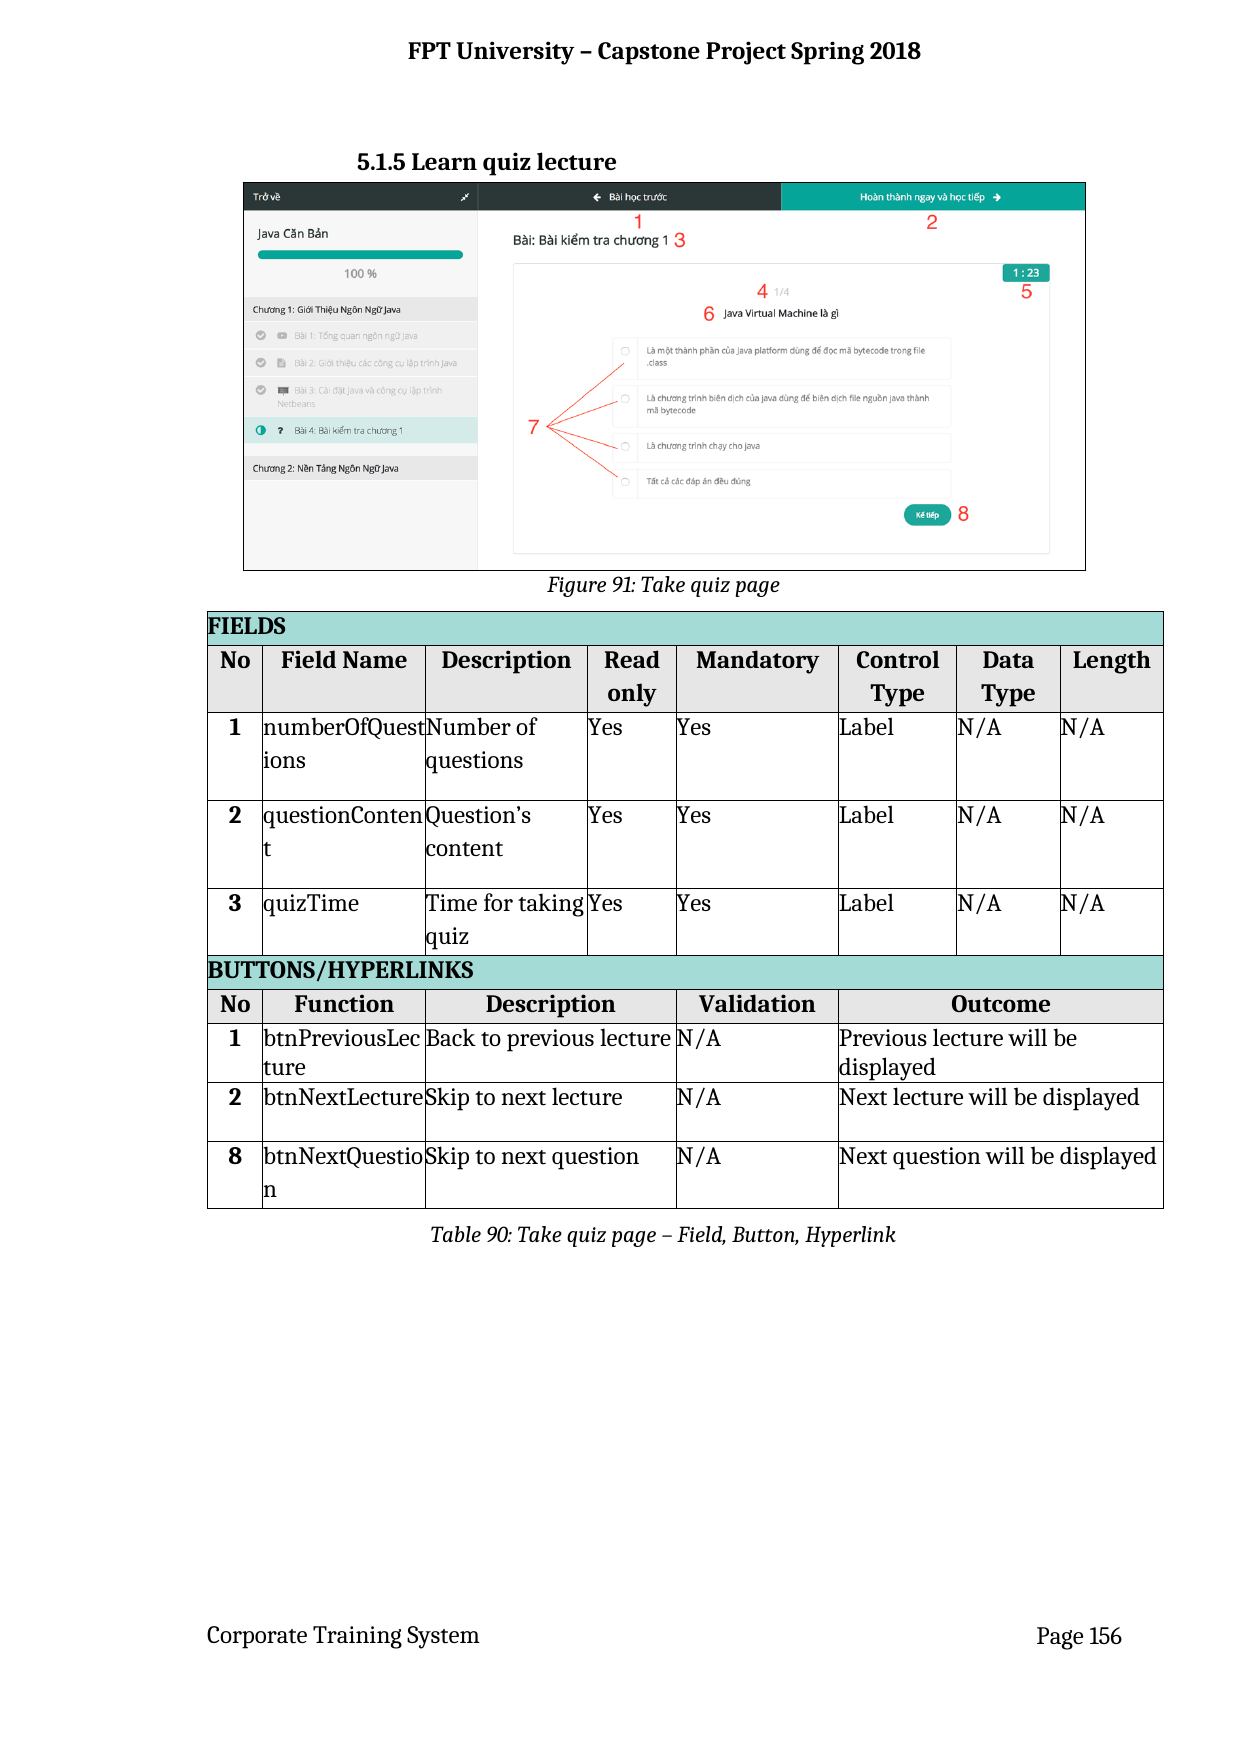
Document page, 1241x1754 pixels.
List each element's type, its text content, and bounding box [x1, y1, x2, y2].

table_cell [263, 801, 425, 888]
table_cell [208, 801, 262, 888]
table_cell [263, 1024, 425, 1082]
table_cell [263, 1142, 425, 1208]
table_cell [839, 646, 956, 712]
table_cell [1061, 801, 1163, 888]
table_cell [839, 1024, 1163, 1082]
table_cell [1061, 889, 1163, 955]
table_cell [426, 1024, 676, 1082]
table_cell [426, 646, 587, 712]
subtitle 5.1.5 Learn quiz lecture [357, 148, 1124, 176]
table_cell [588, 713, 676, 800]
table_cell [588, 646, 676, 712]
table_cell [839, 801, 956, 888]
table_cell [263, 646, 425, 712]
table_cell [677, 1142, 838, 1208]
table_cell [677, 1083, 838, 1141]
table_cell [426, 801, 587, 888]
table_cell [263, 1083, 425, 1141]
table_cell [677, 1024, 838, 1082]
picture [244, 183, 1085, 570]
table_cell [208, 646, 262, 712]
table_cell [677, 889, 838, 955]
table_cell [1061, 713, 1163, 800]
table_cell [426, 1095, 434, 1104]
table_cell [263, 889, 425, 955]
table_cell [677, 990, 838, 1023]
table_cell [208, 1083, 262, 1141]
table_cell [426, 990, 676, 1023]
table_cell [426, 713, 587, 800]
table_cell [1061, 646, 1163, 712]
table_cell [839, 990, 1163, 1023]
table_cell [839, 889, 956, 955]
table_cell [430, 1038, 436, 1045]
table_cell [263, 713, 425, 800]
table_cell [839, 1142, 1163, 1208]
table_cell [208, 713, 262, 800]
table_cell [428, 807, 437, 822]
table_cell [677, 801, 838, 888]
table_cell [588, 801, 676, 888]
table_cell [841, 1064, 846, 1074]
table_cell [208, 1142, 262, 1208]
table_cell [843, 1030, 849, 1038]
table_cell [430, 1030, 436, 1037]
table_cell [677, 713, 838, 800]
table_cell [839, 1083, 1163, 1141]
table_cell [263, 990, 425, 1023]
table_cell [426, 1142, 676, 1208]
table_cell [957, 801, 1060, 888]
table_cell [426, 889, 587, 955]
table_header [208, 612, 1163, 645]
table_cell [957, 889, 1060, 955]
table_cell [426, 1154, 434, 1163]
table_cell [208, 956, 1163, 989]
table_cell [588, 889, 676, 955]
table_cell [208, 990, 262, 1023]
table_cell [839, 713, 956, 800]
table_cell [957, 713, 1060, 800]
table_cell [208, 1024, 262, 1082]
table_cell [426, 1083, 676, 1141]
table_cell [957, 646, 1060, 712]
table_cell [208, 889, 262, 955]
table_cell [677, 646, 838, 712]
